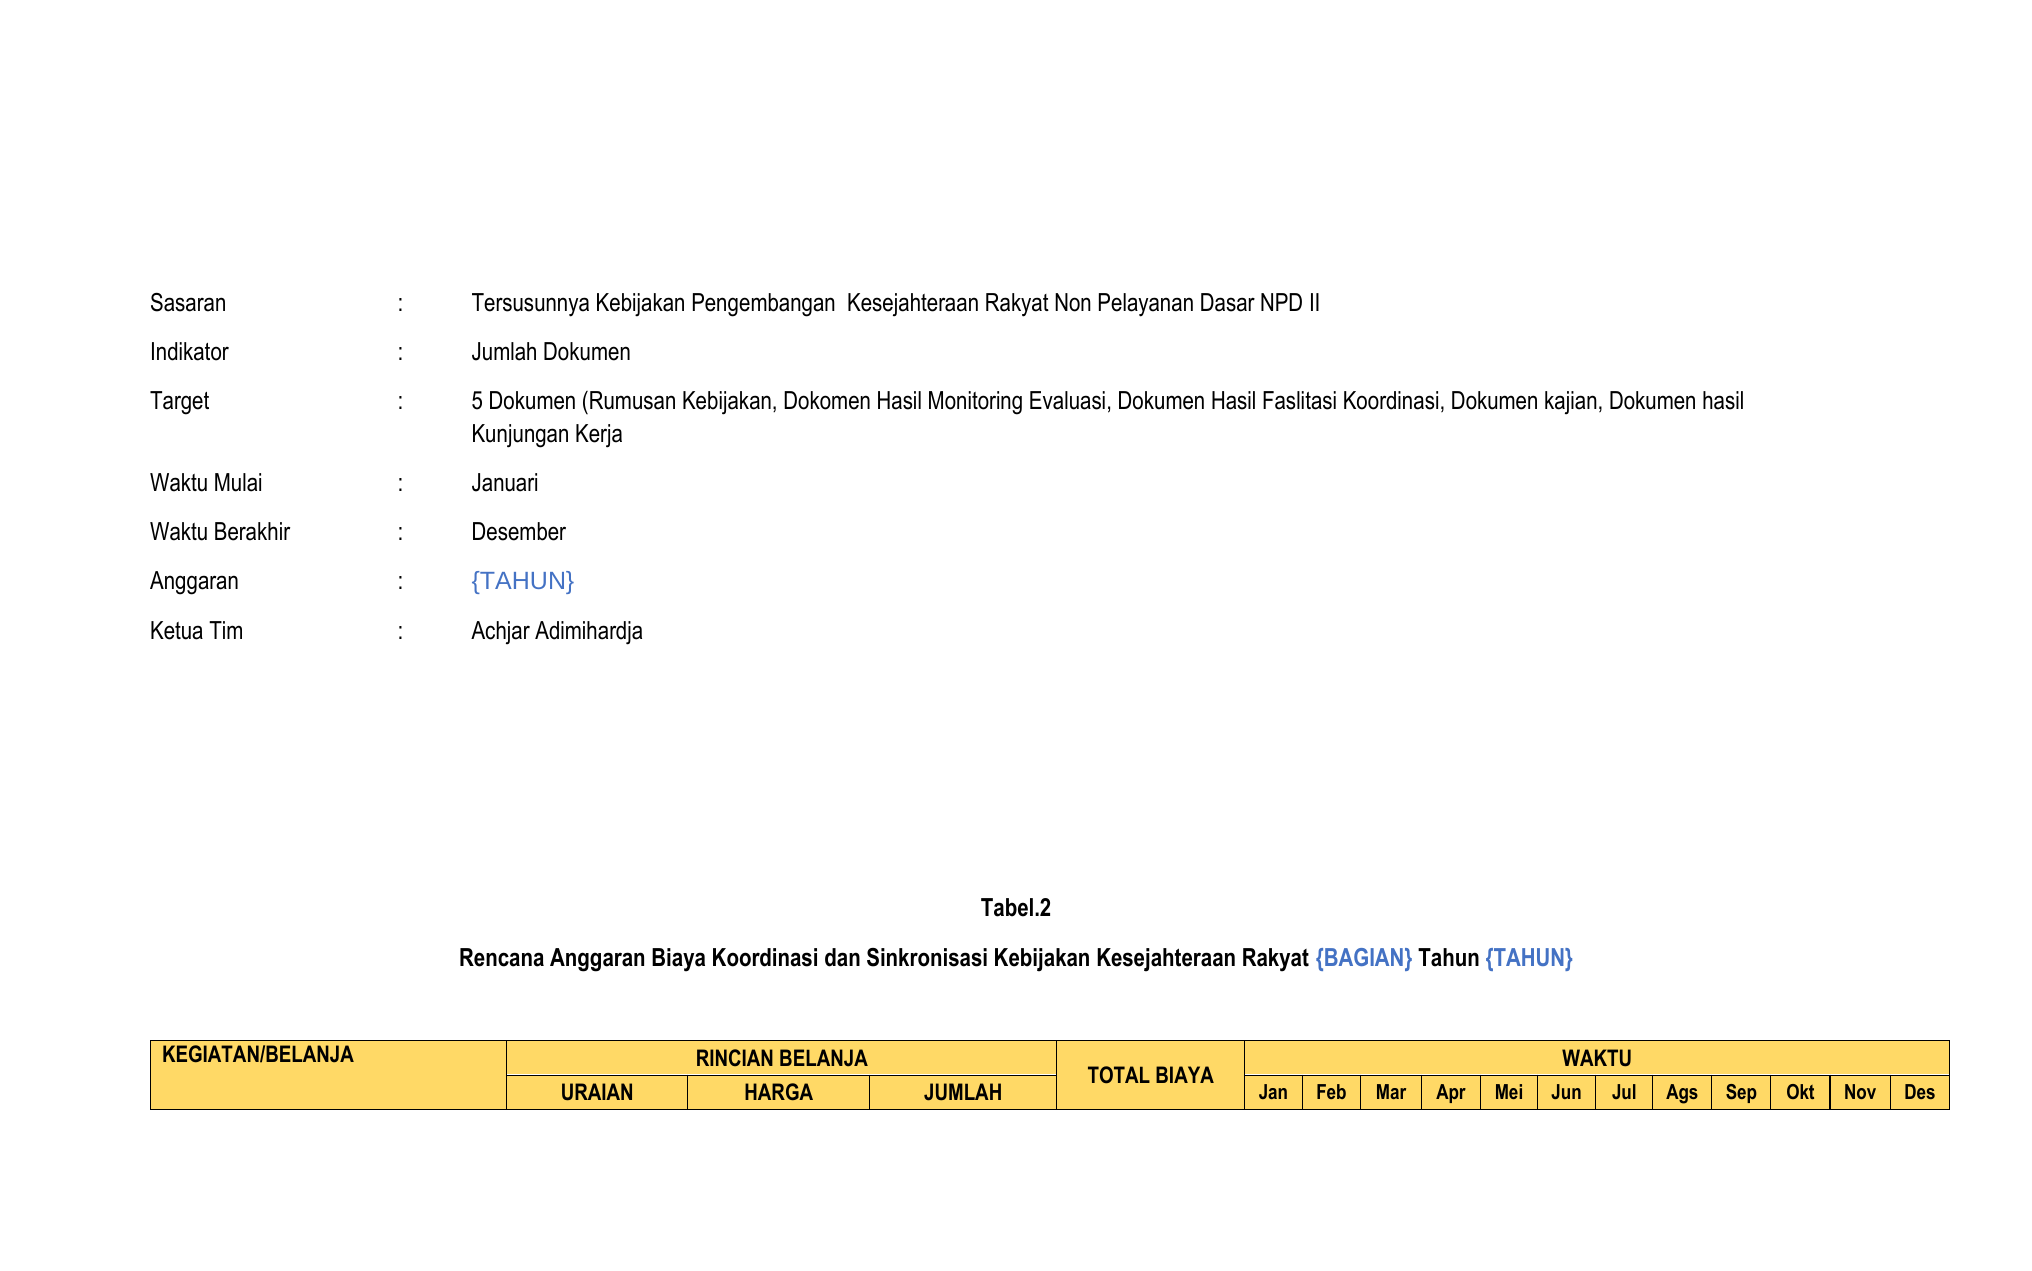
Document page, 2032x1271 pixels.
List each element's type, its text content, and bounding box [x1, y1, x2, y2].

table_cell Apr [1422, 1076, 1480, 1109]
table_cell Nov [1831, 1076, 1890, 1109]
table_cell : [386, 517, 460, 566]
table_cell Jan [1245, 1076, 1302, 1109]
table_cell {TAHUN} [460, 566, 1759, 616]
table_cell Waktu Mulai [139, 468, 386, 517]
table_cell Jumlah Dokumen [460, 337, 1759, 386]
table_cell Ags [1653, 1076, 1711, 1109]
table_cell Mar [1361, 1076, 1421, 1109]
table_header KEGIATAN/BELANJA [151, 1041, 506, 1109]
table_header Tersusunnya Kebijakan Pengembangan Kesejahteraan Rakyat Non Pelayanan Dasar NPD II [460, 288, 1759, 337]
table_cell : [386, 566, 460, 616]
table_cell Ketua Tim [139, 616, 386, 715]
table_cell Mei [1481, 1076, 1537, 1109]
text Tabel.2 [150, 893, 1882, 922]
table_cell Sept [1712, 1076, 1770, 1109]
table_cell Indikator [139, 337, 386, 386]
table_header : [386, 288, 460, 337]
table_cell Feb [1303, 1076, 1360, 1109]
table_cell Jun [1538, 1076, 1595, 1109]
table_cell Achjar Adimihardja [460, 616, 1759, 715]
table_cell : [386, 616, 460, 715]
table_cell Des [1891, 1076, 1949, 1109]
table_cell : [386, 337, 460, 386]
table_cell Januari [460, 468, 1759, 517]
table_cell Waktu Berakhir [139, 517, 386, 566]
table_cell URAIAN [507, 1076, 687, 1109]
table_header WAKTU [1245, 1041, 1949, 1074]
table_header Sasaran [139, 288, 386, 337]
table_header RINCIAN BELANJA [507, 1041, 1056, 1074]
table_cell JUMLAH [870, 1076, 1056, 1109]
text Rencana Anggaran Biaya Koordinasi dan Sinkronisasi Kebijakan Kesejahteraan Rakyat {BAGIAN} Tahun {TAHUN} [150, 943, 1882, 972]
table_cell 5 Dokumen (Rumusan Kebijakan, Dokomen Hasil Monitoring Evaluasi, Dokumen Hasil Faslitasi Koordinasi, Dokumen kajian, Dokumen hasil Kunjungan Kerja [460, 386, 1759, 468]
table_cell Anggaran [139, 566, 386, 616]
table_cell Target [139, 386, 386, 468]
table_cell Jul [1596, 1076, 1652, 1109]
table_cell HARGA [688, 1076, 869, 1109]
table_cell Desember [460, 517, 1759, 566]
table_cell : [386, 386, 460, 468]
table_header TOTAL BIAYA [1057, 1041, 1244, 1109]
table_cell : [386, 468, 460, 517]
table_cell Okt [1771, 1076, 1829, 1109]
